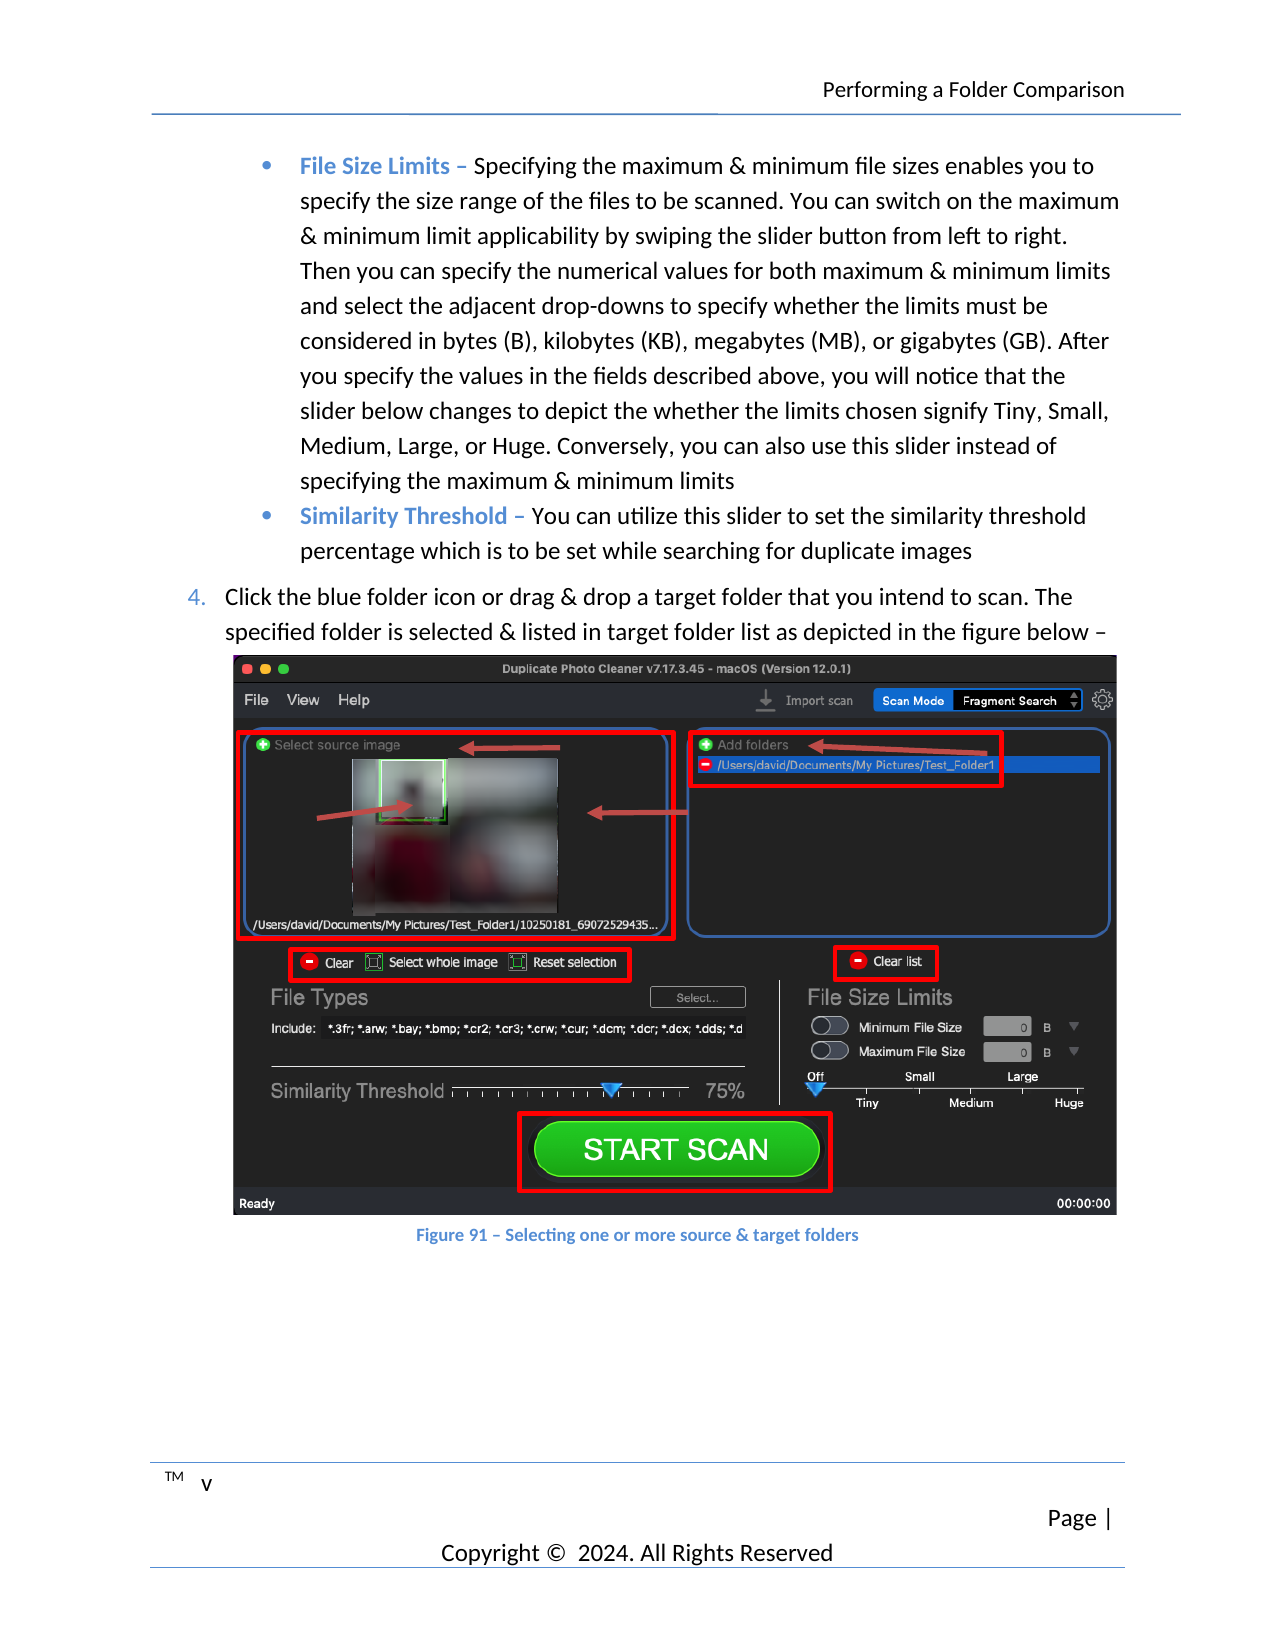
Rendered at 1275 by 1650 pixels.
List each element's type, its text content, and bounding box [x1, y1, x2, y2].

list File Size Limits – Specifying the maximum & minimum file sizes enables you to specify the size range of the files to be scanned. You can switch on the maximum & minimum limit applicability by swiping the slider button from left to right. Then you can specify the numerical values for both maximum & minimum limits and select the adjacent drop-downs to specify whether the limits must be considered in bytes (B), kilobytes (KB), megabytes (MB), or gigabytes (GB). After you specify the values in the fields described above, you will notice that the slider below changes to depict the whether the limits chosen signify Tiny, Small, Medium, Large, or Huge. Conversely, you can also use this slider instead of specifying the maximum & minimum limits [262, 150, 1125, 496]
text Figure – Selecting one or more source & target folders [150, 1223, 1125, 1246]
list Click the blue folder icon or drag & drop a target folder that you intend to scan. The specified folder is selected & listed in target folder list as depicted in the figure below – [187, 581, 1125, 647]
picture [233, 655, 1117, 1215]
list Similarity Threshold – You can utilize this slider to set the similarity threshold percentage which is to be set while searching for duplicate images [262, 500, 1125, 566]
